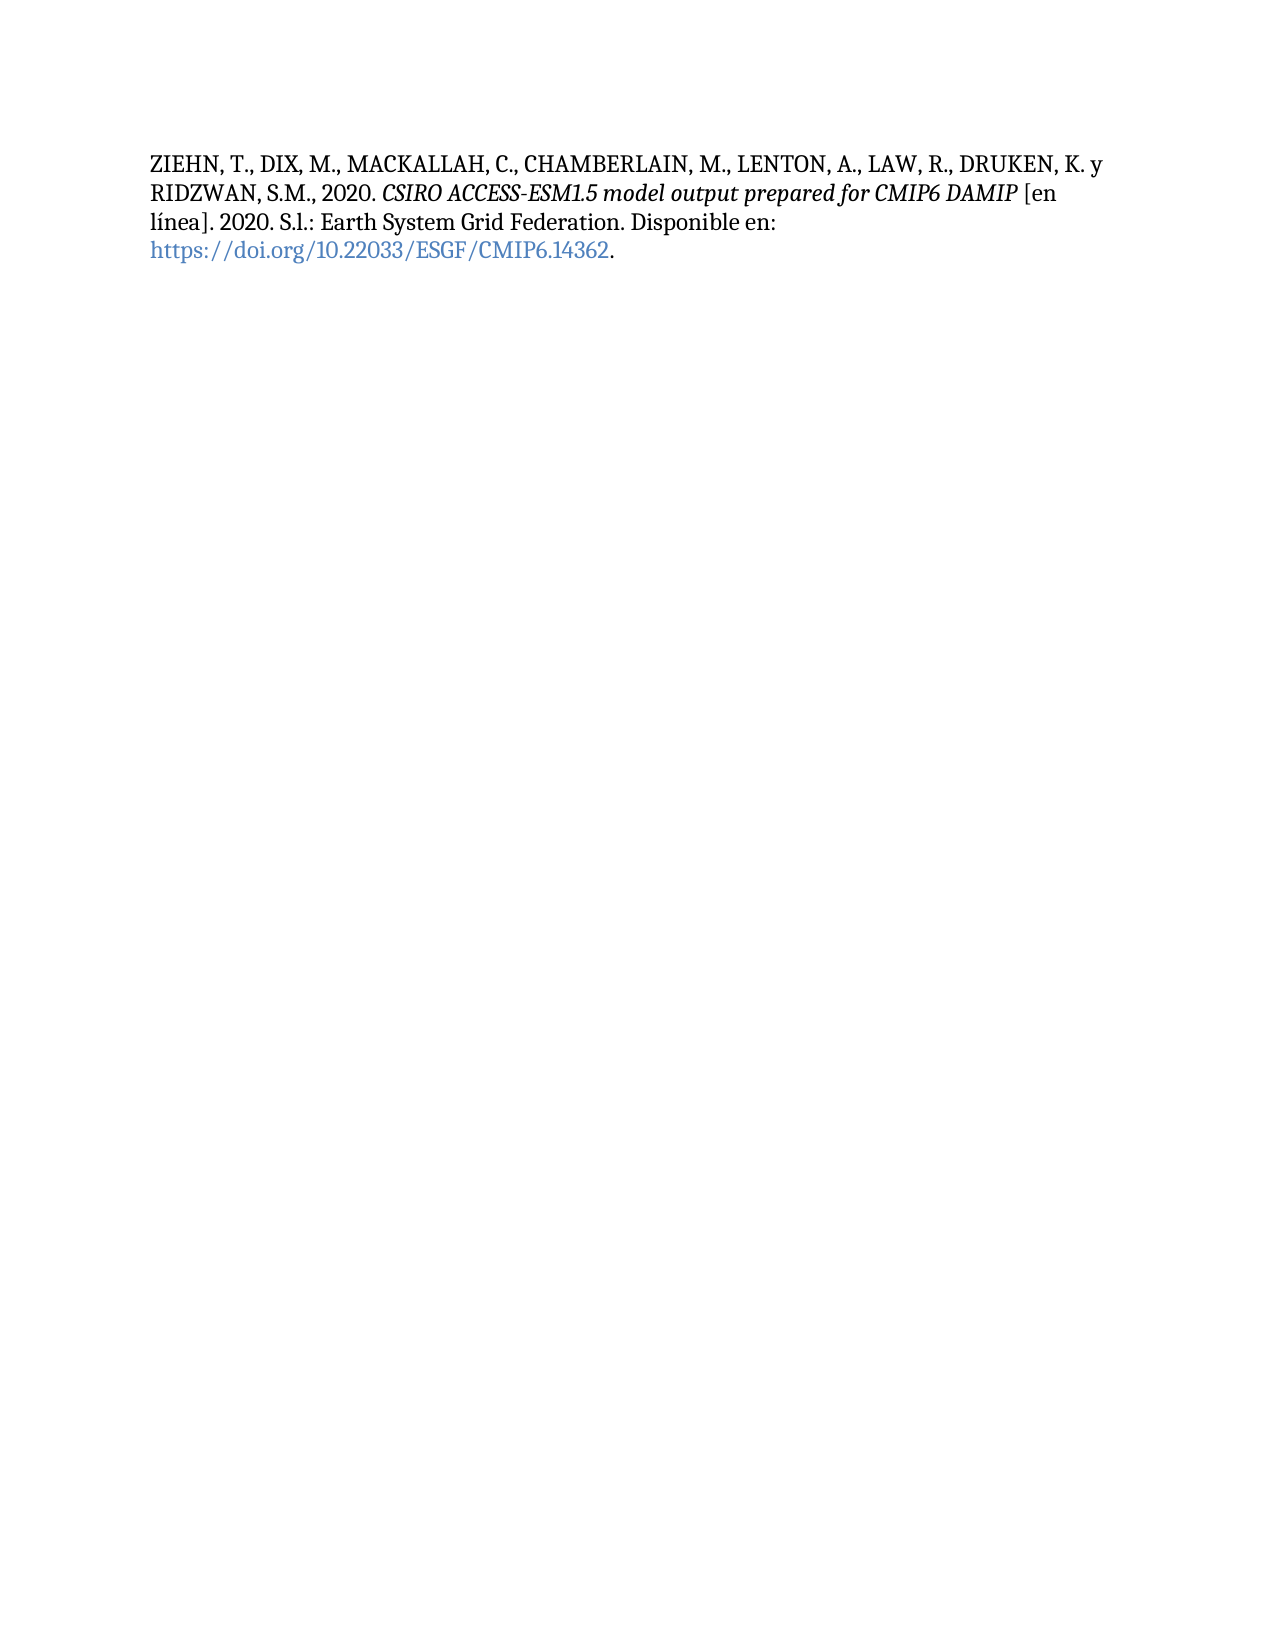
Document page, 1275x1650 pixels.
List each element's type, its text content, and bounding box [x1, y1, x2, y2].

text ZIEHN, T., DIX, M., MACKALLAH, C., CHAMBERLAIN, M., LENTON, A., LAW, R., DRUKEN, K. y RIDZWAN, S.M., 2020. CSIRO ACCESS-ESM1.5 model output prepared for CMIP6 DAMIP [en línea]. 2020. S.l.: Earth System Grid Federation. Disponible en: https://doi.org/10.22033/ESGF/CMIP6.14362. [150, 150, 1125, 265]
